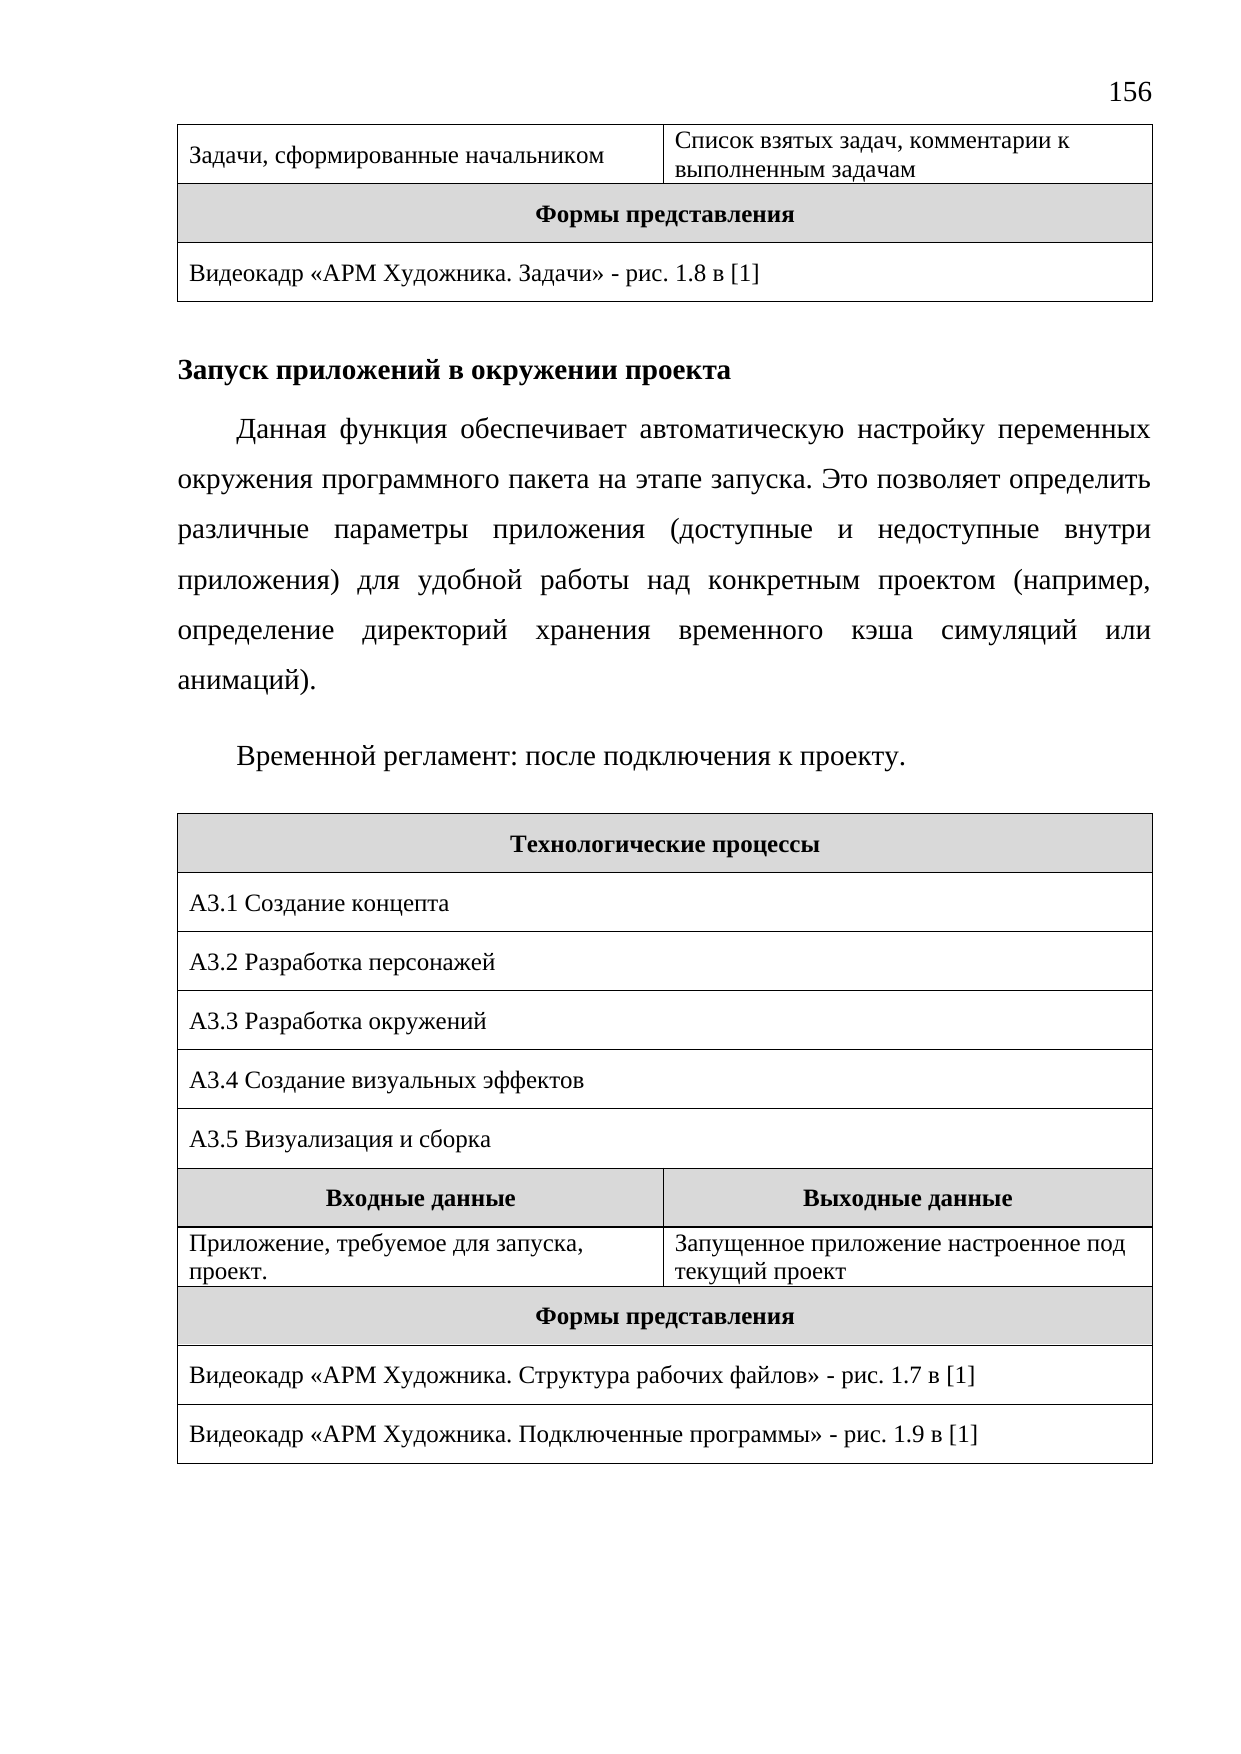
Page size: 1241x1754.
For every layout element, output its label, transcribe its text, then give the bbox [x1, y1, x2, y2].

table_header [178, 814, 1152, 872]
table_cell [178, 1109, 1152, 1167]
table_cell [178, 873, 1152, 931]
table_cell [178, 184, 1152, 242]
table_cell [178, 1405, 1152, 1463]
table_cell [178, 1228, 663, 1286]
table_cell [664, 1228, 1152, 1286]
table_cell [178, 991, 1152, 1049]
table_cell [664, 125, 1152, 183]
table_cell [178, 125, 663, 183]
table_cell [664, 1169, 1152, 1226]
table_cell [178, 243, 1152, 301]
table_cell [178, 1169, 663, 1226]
subtitle Запуск приложений в окружении проекта [177, 352, 1152, 386]
text Данная функция обеспечивает автоматическую настройку переменных окружения программного пакета на этапе запуска. Это позволяет определить различные параметры приложения (доступные и недоступные внутри приложения) для удобной работы над конкретным проектом (например, определение директорий хранения временного кэша симуляций или анимаций). [177, 411, 1152, 696]
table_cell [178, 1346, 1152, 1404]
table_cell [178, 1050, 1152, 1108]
text Временной регламент: после подключения к проекту. [177, 738, 1152, 771]
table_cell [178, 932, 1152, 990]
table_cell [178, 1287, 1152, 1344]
